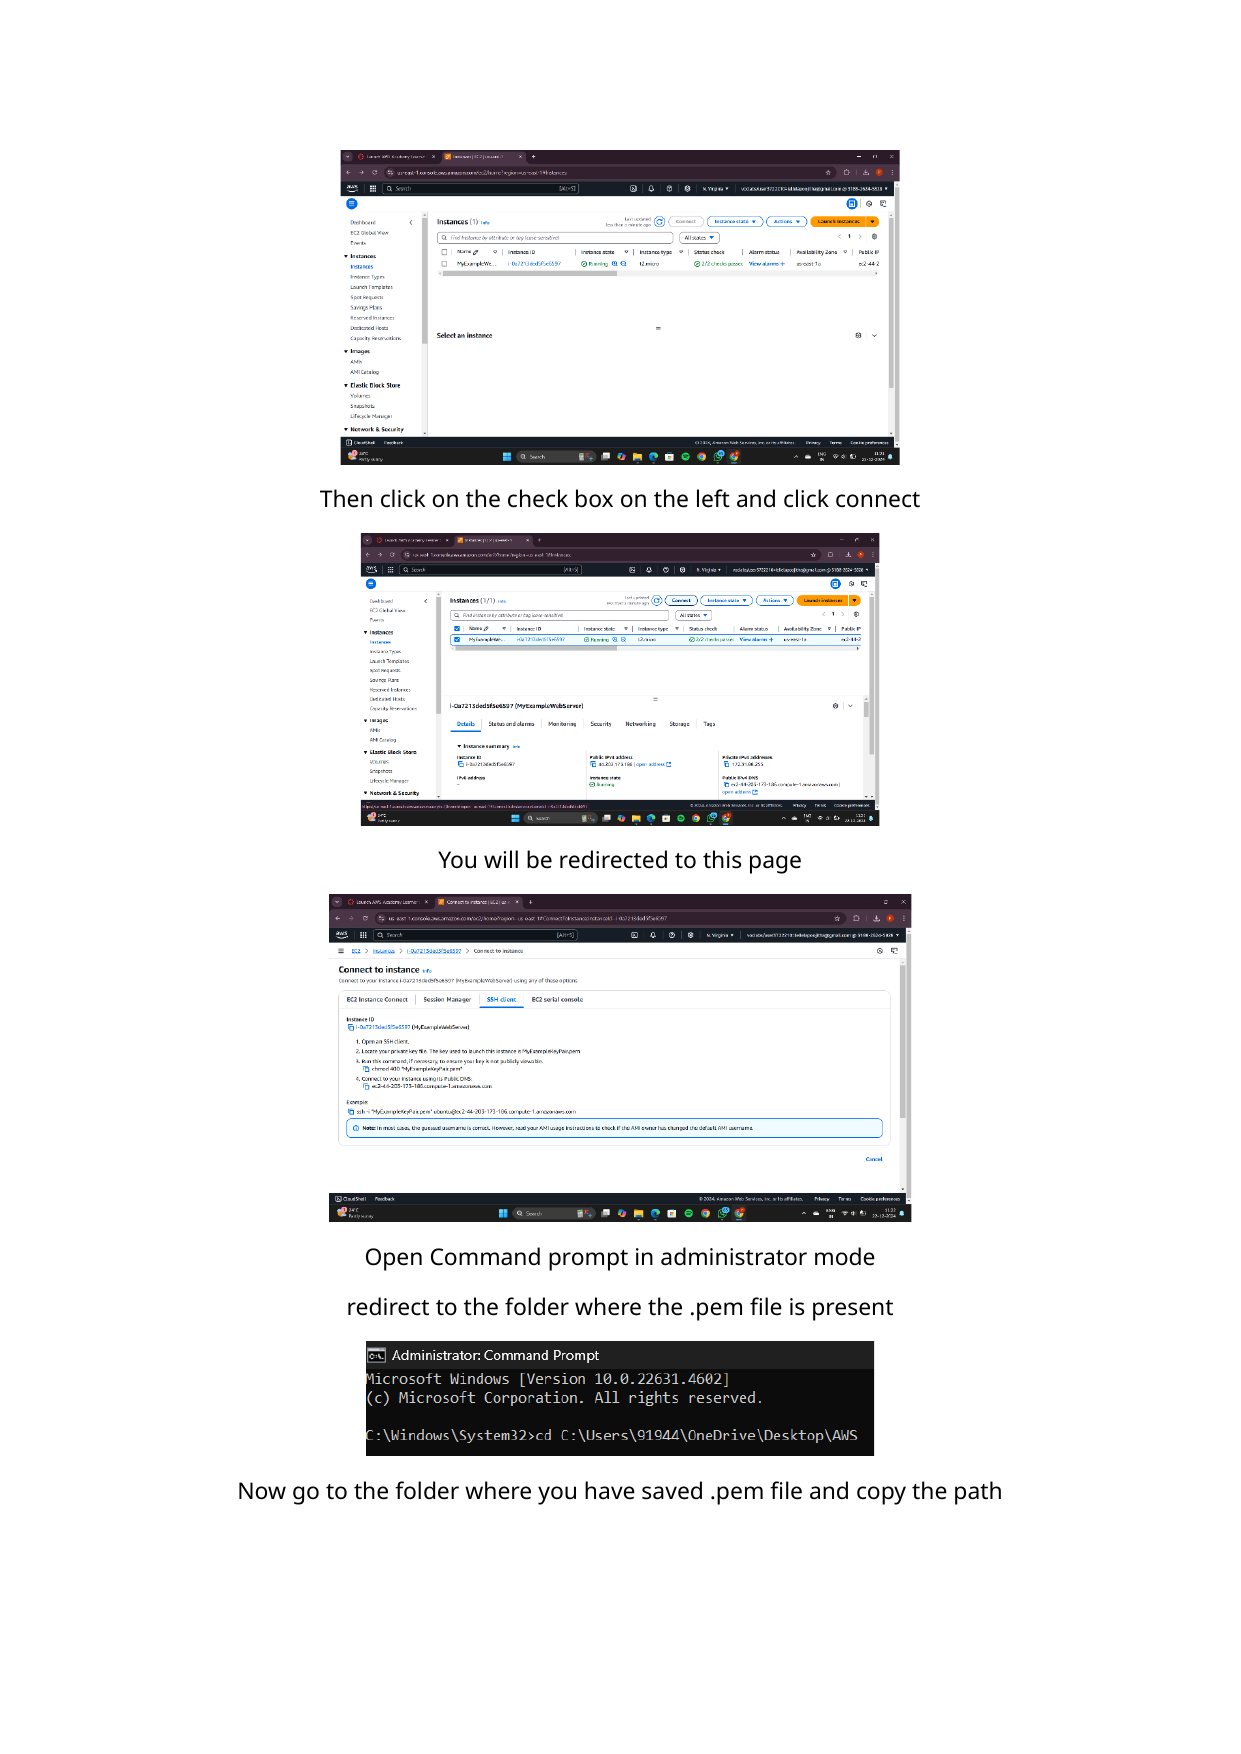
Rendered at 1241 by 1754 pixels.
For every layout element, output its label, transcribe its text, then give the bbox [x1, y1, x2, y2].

text Then click on the check box on the left and click connect [150, 483, 1090, 514]
picture [366, 1341, 875, 1456]
text redirect to the folder where the .pem file is present [150, 1291, 1090, 1323]
text Open Command prompt in administrator mode [150, 1241, 1090, 1272]
text Now go to the folder where you have saved .pem file and copy the path [150, 1475, 1090, 1506]
picture [329, 894, 912, 1222]
picture [360, 533, 880, 826]
picture [340, 150, 900, 465]
text You will be redirected to this page [150, 844, 1090, 875]
